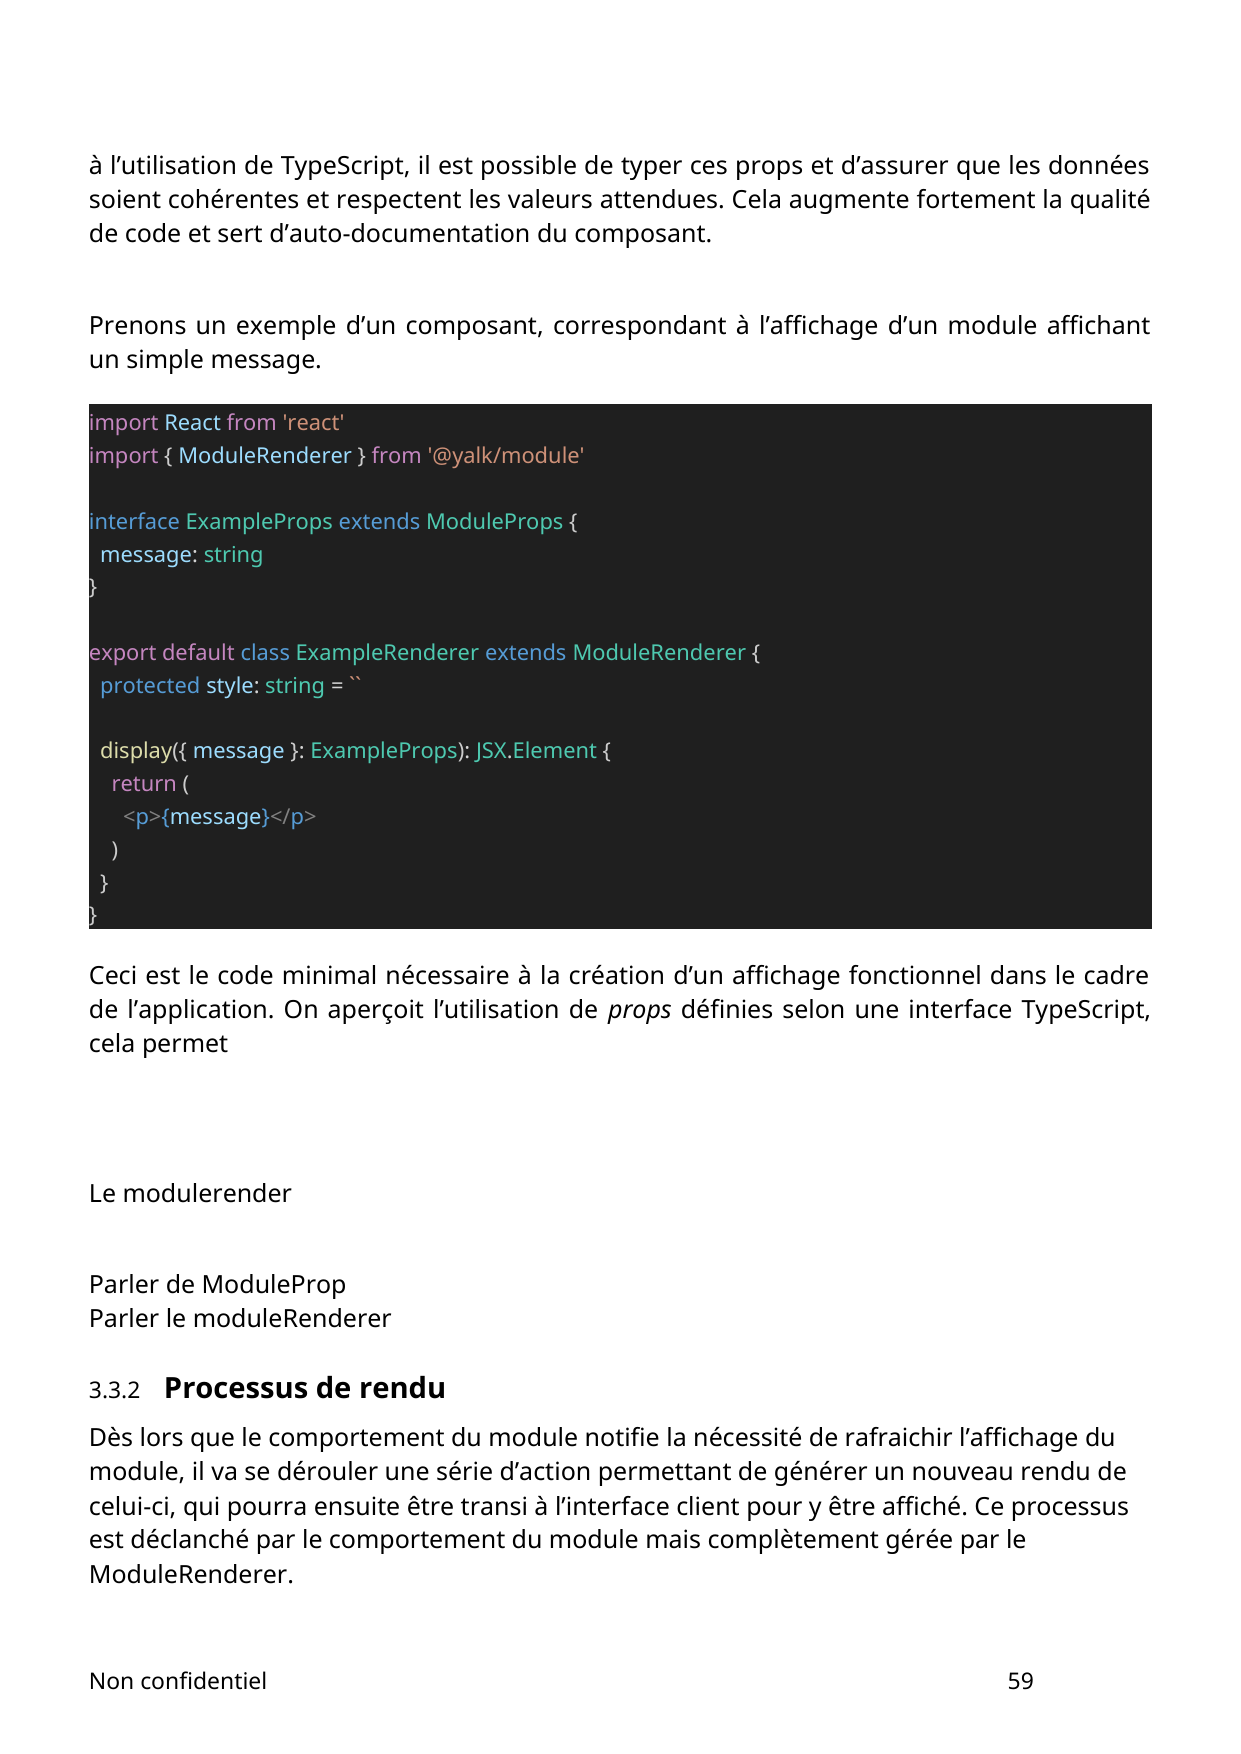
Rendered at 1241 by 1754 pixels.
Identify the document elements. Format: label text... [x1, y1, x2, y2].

text } [89, 568, 1152, 601]
text Ceci est le code minimal nécessaire à la création d’un affichage fonctionnel dans le cadre de l’application. On aperçoit l’utilisation de props définies selon une interface TypeScript, cela permet [89, 958, 1152, 1060]
text ) [89, 831, 1152, 864]
text import { ModuleRenderer } from '@yalk/module' [89, 437, 1152, 470]
text Prenons un exemple d’un composant, correspondant à l’affichage d’un module affichant un simple message. [89, 307, 1152, 376]
text import React from 'react' [89, 404, 1152, 437]
text interface ExampleProps extends ModuleProps { [89, 503, 1152, 536]
text Parler le moduleRenderer [89, 1301, 1152, 1335]
text Parler de ModuleProp [89, 1267, 1152, 1301]
text <p>{message}</p> [89, 798, 1152, 831]
text } [89, 864, 1152, 896]
text return ( [89, 765, 1152, 798]
text export default class ExampleRenderer extends ModuleRenderer { [89, 634, 1152, 667]
text Dès lors que le comportement du module notifie la nécessité de rafraichir l’affichage du module, il va se dérouler une série d’action permettant de générer un nouveau rendu de celui-ci, qui pourra ensuite être transi à l’interface client pour y être affiché. Ce processus est déclanché par le comportement du module mais complètement gérée par le ModuleRenderer. [89, 1420, 1152, 1590]
text display({ message }: ExampleProps): JSX.Element { [89, 732, 1152, 765]
text Le modulerender [89, 1175, 1152, 1209]
text protected style: string = `` [89, 667, 1152, 699]
subtitle Processus de rendu [89, 1368, 1152, 1407]
text } [89, 896, 1152, 929]
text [89, 148, 1152, 250]
text message: string [89, 536, 1152, 568]
